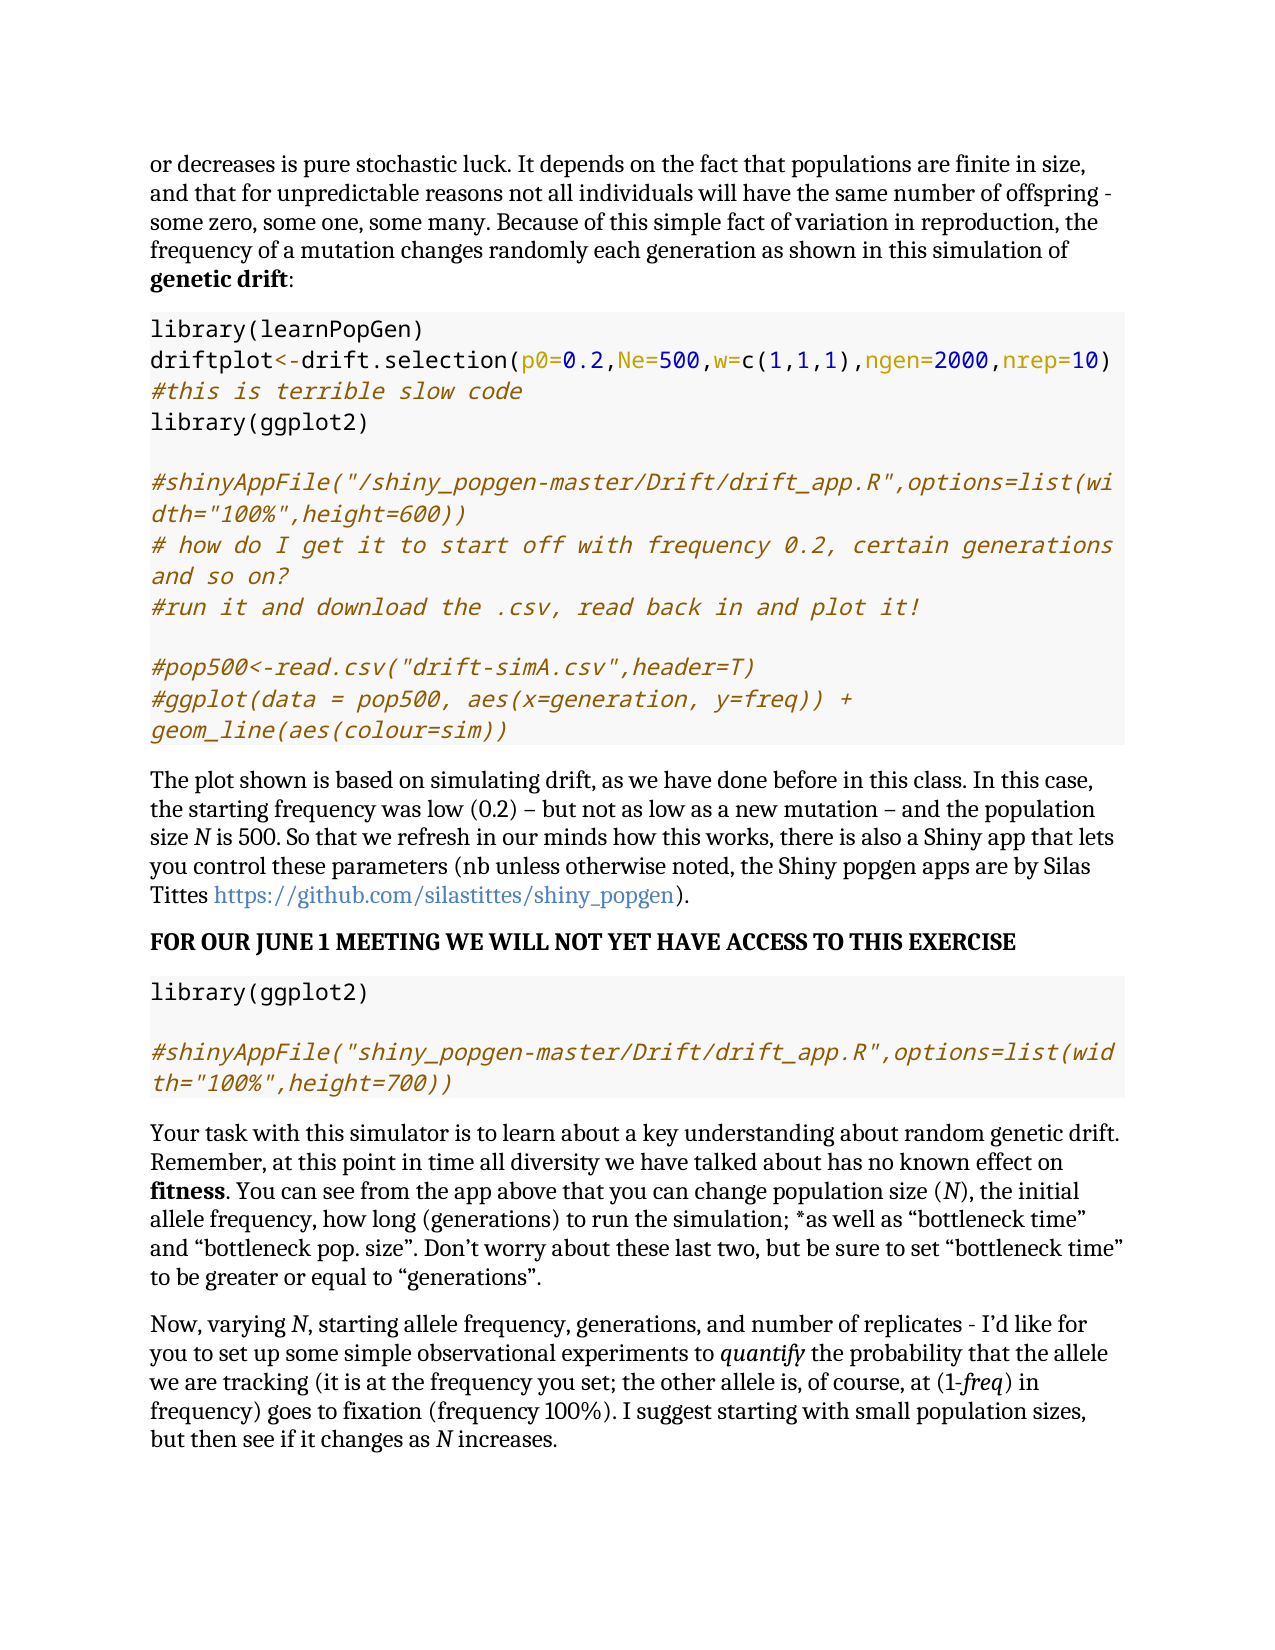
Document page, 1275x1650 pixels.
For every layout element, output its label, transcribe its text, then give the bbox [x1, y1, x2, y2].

text The plot shown is based on simulating drift, as we have done before in this class. In this case, the starting frequency was low (0.2) – but not as low as a new mutation – and the population size N is 500. So that we refresh in our minds how this works, there is also a Shiny app that lets you control these parameters (nb unless otherwise noted, the Shiny popgen apps are by Silas Tittes https://github.com/silastittes/shiny_popgen). [150, 766, 1125, 909]
text library(ggplot2) #shinyAppFile("shiny_popgen-master/Drift/drift_app.R",options=list(width="100%",height=700)) [150, 976, 1125, 1098]
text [150, 150, 1125, 294]
text Now, varying N, starting allele frequency, generations, and number of replicates - I’d like for you to set up some simple observational experiments to quantify the probability that the allele we are tracking (it is at the frequency you set; the other allele is, of course, at (1-freq) in frequency) goes to fixation (frequency 100%). I suggest starting with small population sizes, but then see if it changes as N increases. [150, 1310, 1125, 1454]
text FOR OUR JUNE 1 MEETING WE WILL NOT YET HAVE ACCESS TO THIS EXERCISE [150, 928, 1125, 957]
text Your task with this simulator is to learn about a key understanding about random genetic drift. Remember, at this point in time all diversity we have talked about has no known effect on fitness. You can see from the app above that you can change population size (N), the initial allele frequency, how long (generations) to run the simulation; *as well as “bottleneck time” and “bottleneck pop. size”. Don’t worry about these last two, but be sure to set “bottleneck time” to be greater or equal to “generations”. [150, 1119, 1125, 1292]
text library(learnPopGen) driftplot<-drift.selection(p0=0.2,Ne=500,w=c(1,1,1),ngen=2000,nrep=10) #this is terrible slow code library(ggplot2) #shinyAppFile("/shiny_popgen-master/Drift/drift_app.R",options=list(width="100%",height=600)) # how do I get it to start off with frequency 0.2, certain generations and so on? #run it and download the .csv, read back in and plot it! #pop500<-read.csv("drift-simA.csv",header=T) #ggplot(data = pop500, aes(x=generation, y=freq)) + geom_line(aes(colour=sim)) [150, 312, 1125, 745]
